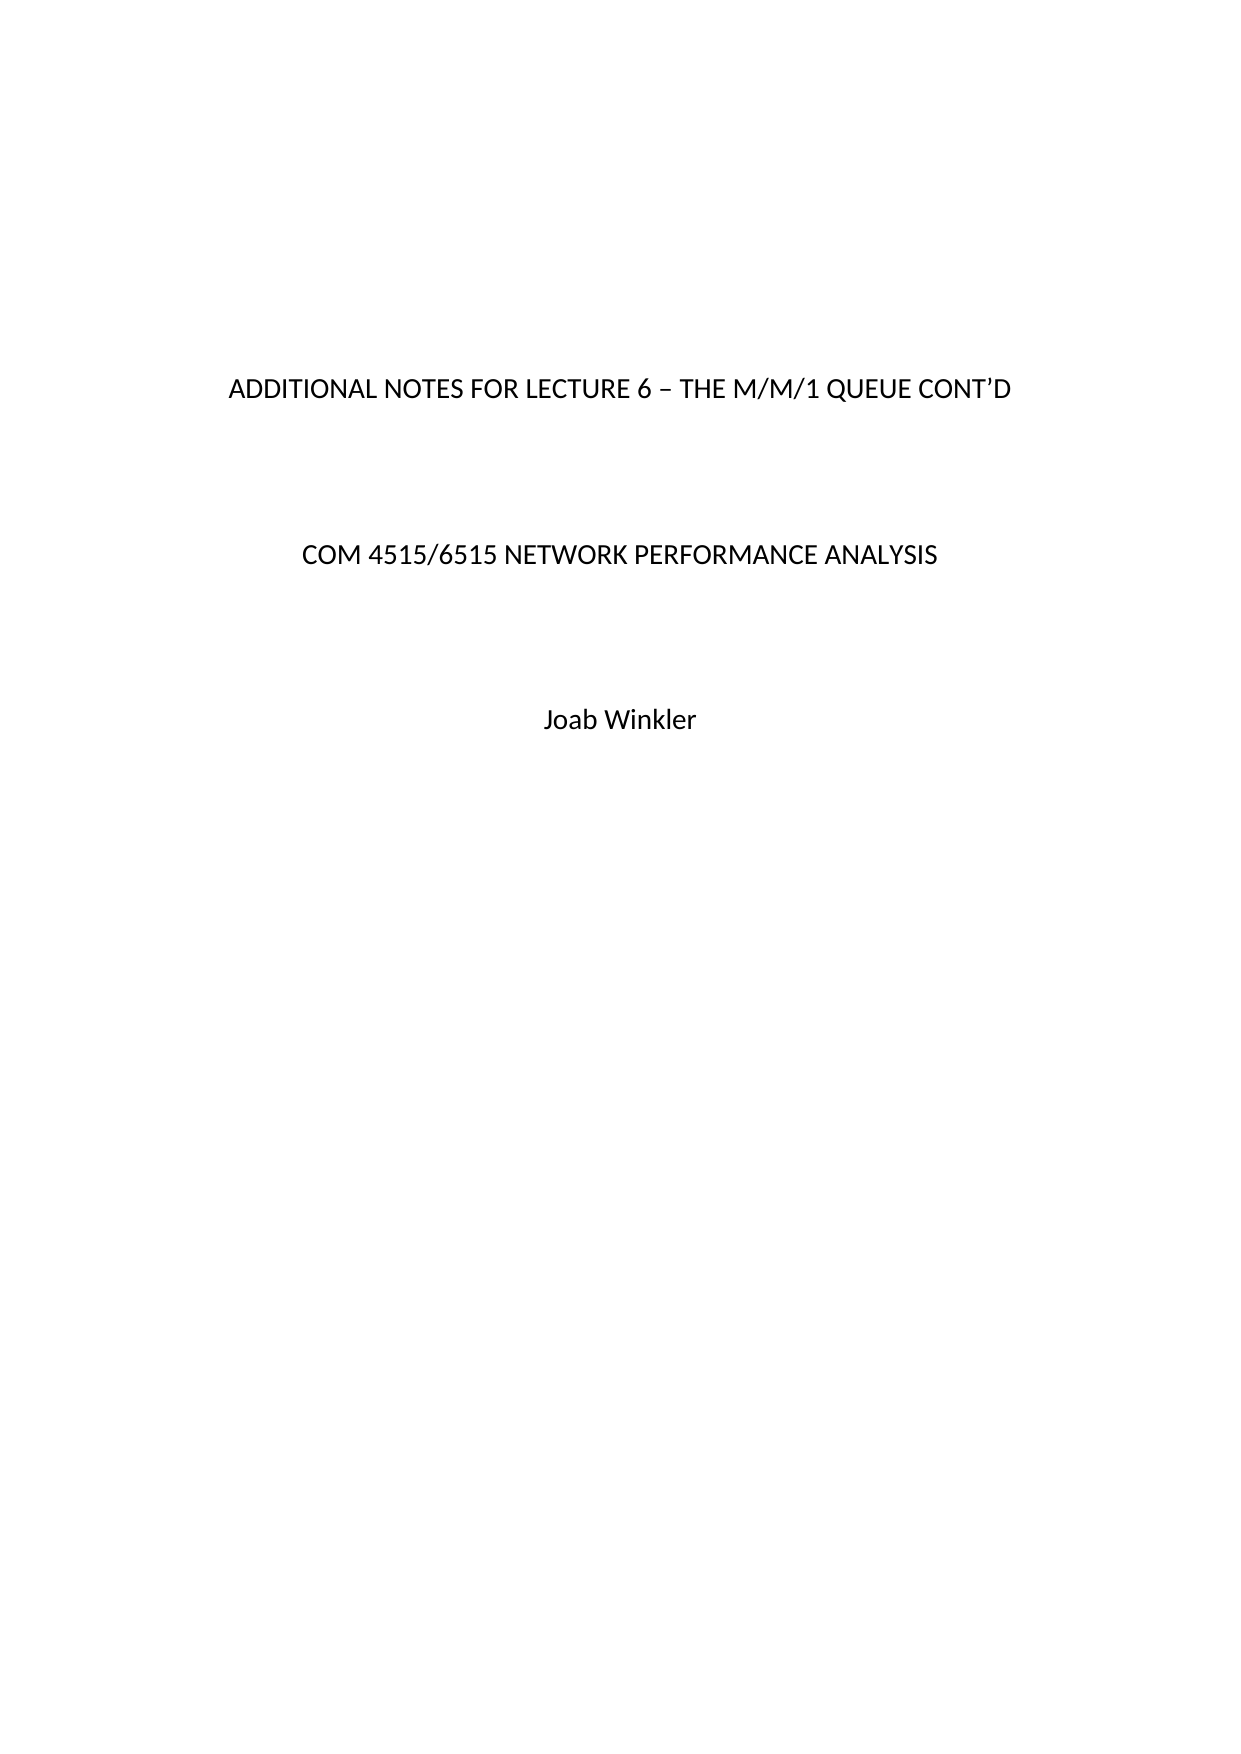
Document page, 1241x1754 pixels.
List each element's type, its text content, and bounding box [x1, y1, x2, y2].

text Joab Winkler [150, 701, 1090, 737]
text COM 4515/6515 NETWORK PERFORMANCE ANALYSIS [150, 536, 1090, 571]
text ADDITIONAL NOTES FOR LECTURE 6 – THE M/M/1 QUEUE CONT’D [150, 370, 1090, 406]
